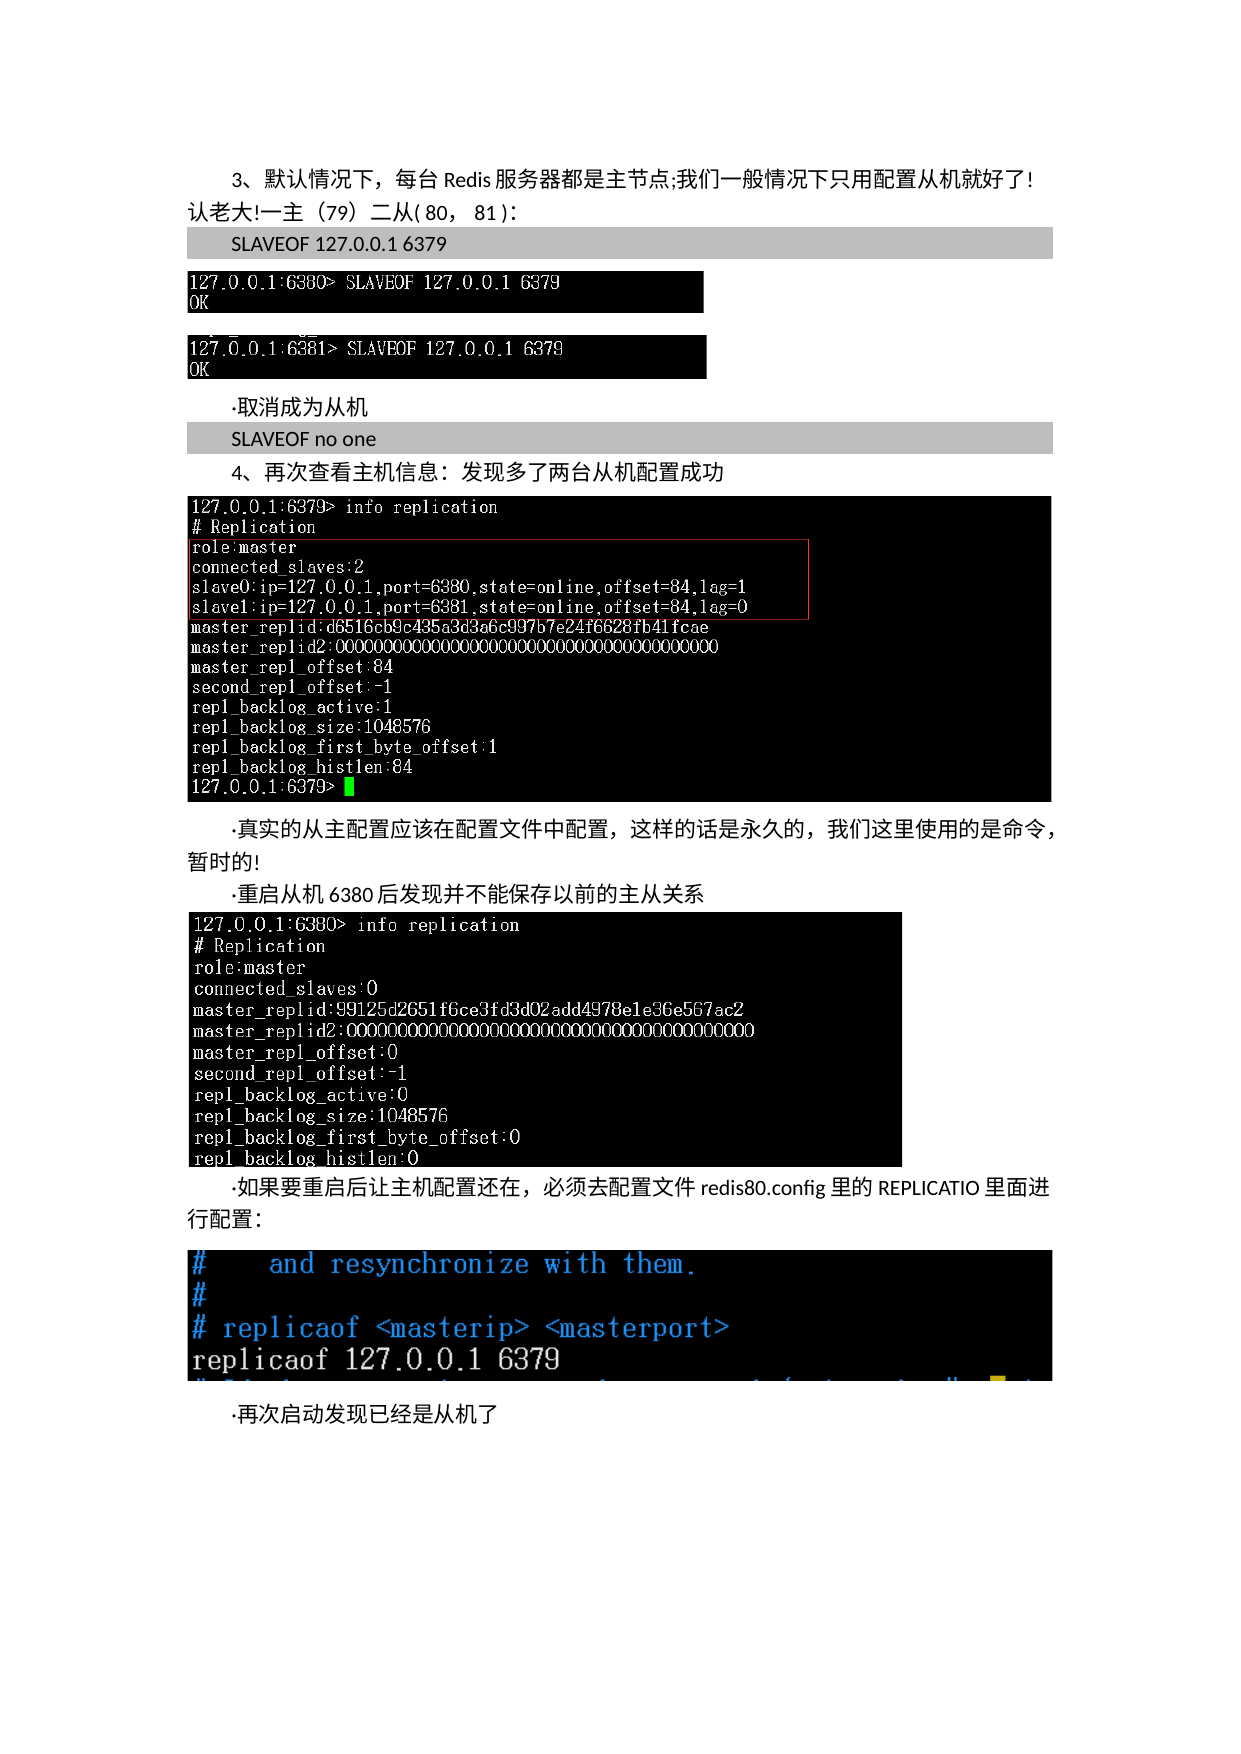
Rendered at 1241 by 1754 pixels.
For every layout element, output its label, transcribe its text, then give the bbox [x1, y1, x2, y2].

list SLAVEOF 127.0.0.1 6379 [187, 227, 1053, 259]
picture [187, 271, 704, 313]
list SLAVEOF no one [187, 422, 1053, 454]
picture [187, 335, 707, 379]
picture [187, 1250, 1053, 1381]
list ·取消成为从机 [187, 389, 1053, 422]
list ·再次启动发现已经是从机了 [187, 1397, 1053, 1429]
list 4、再次查看主机信息：发现多了两台从机配置成功 [187, 454, 1053, 487]
picture [187, 912, 903, 1167]
list ·真实的从主配置应该在配置文件中配置，这样的话是永久的，我们这里使用的是命令，暂时的! [187, 812, 1053, 877]
picture [187, 496, 1052, 802]
list ·重启从机6380后发现并不能保存以前的主从关系 [187, 877, 1053, 909]
list 3、默认情况下，每台Redis服务器都是主节点;我们一般情况下只用配置从机就好了!认老大!一主（79）二从( 80， 81 )： [187, 162, 1053, 227]
list ·如果要重启后让主机配置还在，必须去配置文件redis80.config里的REPLICATIO里面进行配置： [187, 1169, 1053, 1234]
